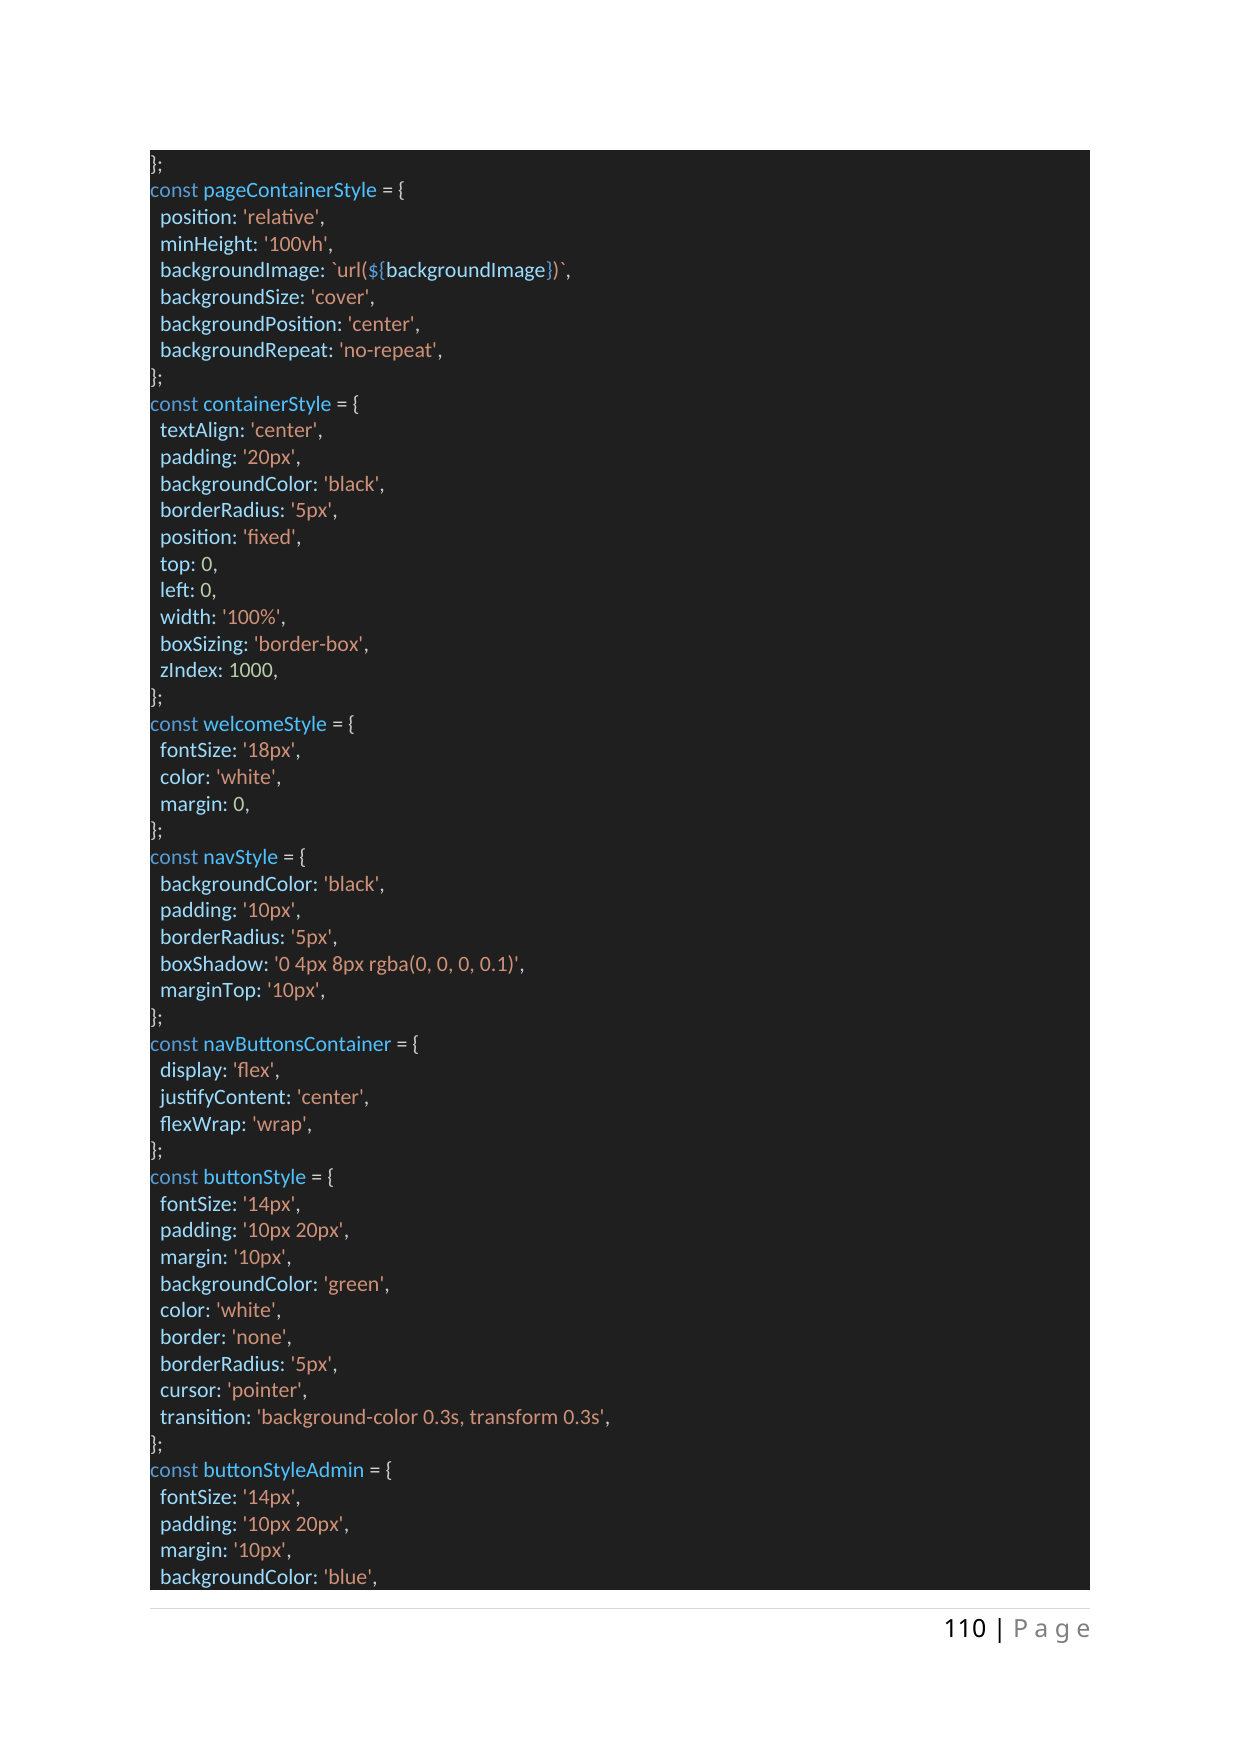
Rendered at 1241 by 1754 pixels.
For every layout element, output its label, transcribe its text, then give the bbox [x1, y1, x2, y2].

text backgroundColor: 'blue', [150, 1563, 1090, 1590]
text padding: '20px', [150, 443, 1090, 470]
text fontSize: '14px', [150, 1190, 1090, 1217]
text backgroundColor: 'black', [150, 870, 1090, 897]
text borderRadius: '5px', [150, 923, 1090, 950]
text fontSize: '14px', [150, 1483, 1090, 1510]
text boxShadow: '0 4px 8px rgba(0, 0, 0, 0.1)', [150, 950, 1090, 977]
text }; [150, 683, 1090, 710]
text color: 'white', [150, 1297, 1090, 1323]
text const navStyle = { [150, 843, 1090, 870]
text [150, 1403, 1090, 1430]
text top: 0, [150, 550, 1090, 577]
text }; [150, 1137, 1090, 1163]
text boxSizing: 'border-box', [150, 630, 1090, 657]
text margin: '10px', [150, 1537, 1090, 1563]
text const buttonStyle = { [150, 1163, 1090, 1190]
text backgroundRepeat: 'no-repeat', [150, 337, 1090, 363]
text }; [150, 1430, 1090, 1457]
text backgroundSize: 'cover', [150, 283, 1090, 310]
text margin: 0, [150, 790, 1090, 817]
text }; [150, 150, 1090, 177]
text justifyContent: 'center', [150, 1083, 1090, 1110]
text position: 'relative', [150, 203, 1090, 230]
text padding: '10px 20px', [150, 1510, 1090, 1537]
text backgroundColor: 'green', [150, 1270, 1090, 1297]
text }; [150, 817, 1090, 843]
text width: '100%', [150, 603, 1090, 630]
text cursor: 'pointer', [150, 1377, 1090, 1403]
text backgroundImage: `url(${backgroundImage})`, [150, 257, 1090, 283]
text borderRadius: '5px', [150, 1350, 1090, 1377]
text padding: '10px 20px', [150, 1217, 1090, 1243]
text margin: '10px', [150, 1243, 1090, 1270]
text flexWrap: 'wrap', [150, 1110, 1090, 1137]
text }; [150, 1003, 1090, 1030]
text left: 0, [150, 577, 1090, 603]
text }; [150, 363, 1090, 390]
text display: 'flex', [150, 1057, 1090, 1083]
text const buttonStyleAdmin = { [150, 1457, 1090, 1483]
text borderRadius: '5px', [150, 497, 1090, 523]
text const welcomeStyle = { [150, 710, 1090, 737]
text marginTop: '10px', [150, 977, 1090, 1003]
text const navButtonsContainer = { [150, 1030, 1090, 1057]
text const pageContainerStyle = { [150, 177, 1090, 203]
text border: 'none', [150, 1323, 1090, 1350]
text backgroundColor: 'black', [150, 470, 1090, 497]
text zIndex: 1000, [150, 657, 1090, 683]
text textAlign: 'center', [150, 417, 1090, 443]
text const containerStyle = { [150, 390, 1090, 417]
text position: 'fixed', [150, 523, 1090, 550]
text minHeight: '100vh', [150, 230, 1090, 257]
text color: 'white', [150, 763, 1090, 790]
text backgroundPosition: 'center', [150, 310, 1090, 337]
text padding: '10px', [150, 897, 1090, 923]
text fontSize: '18px', [150, 737, 1090, 763]
